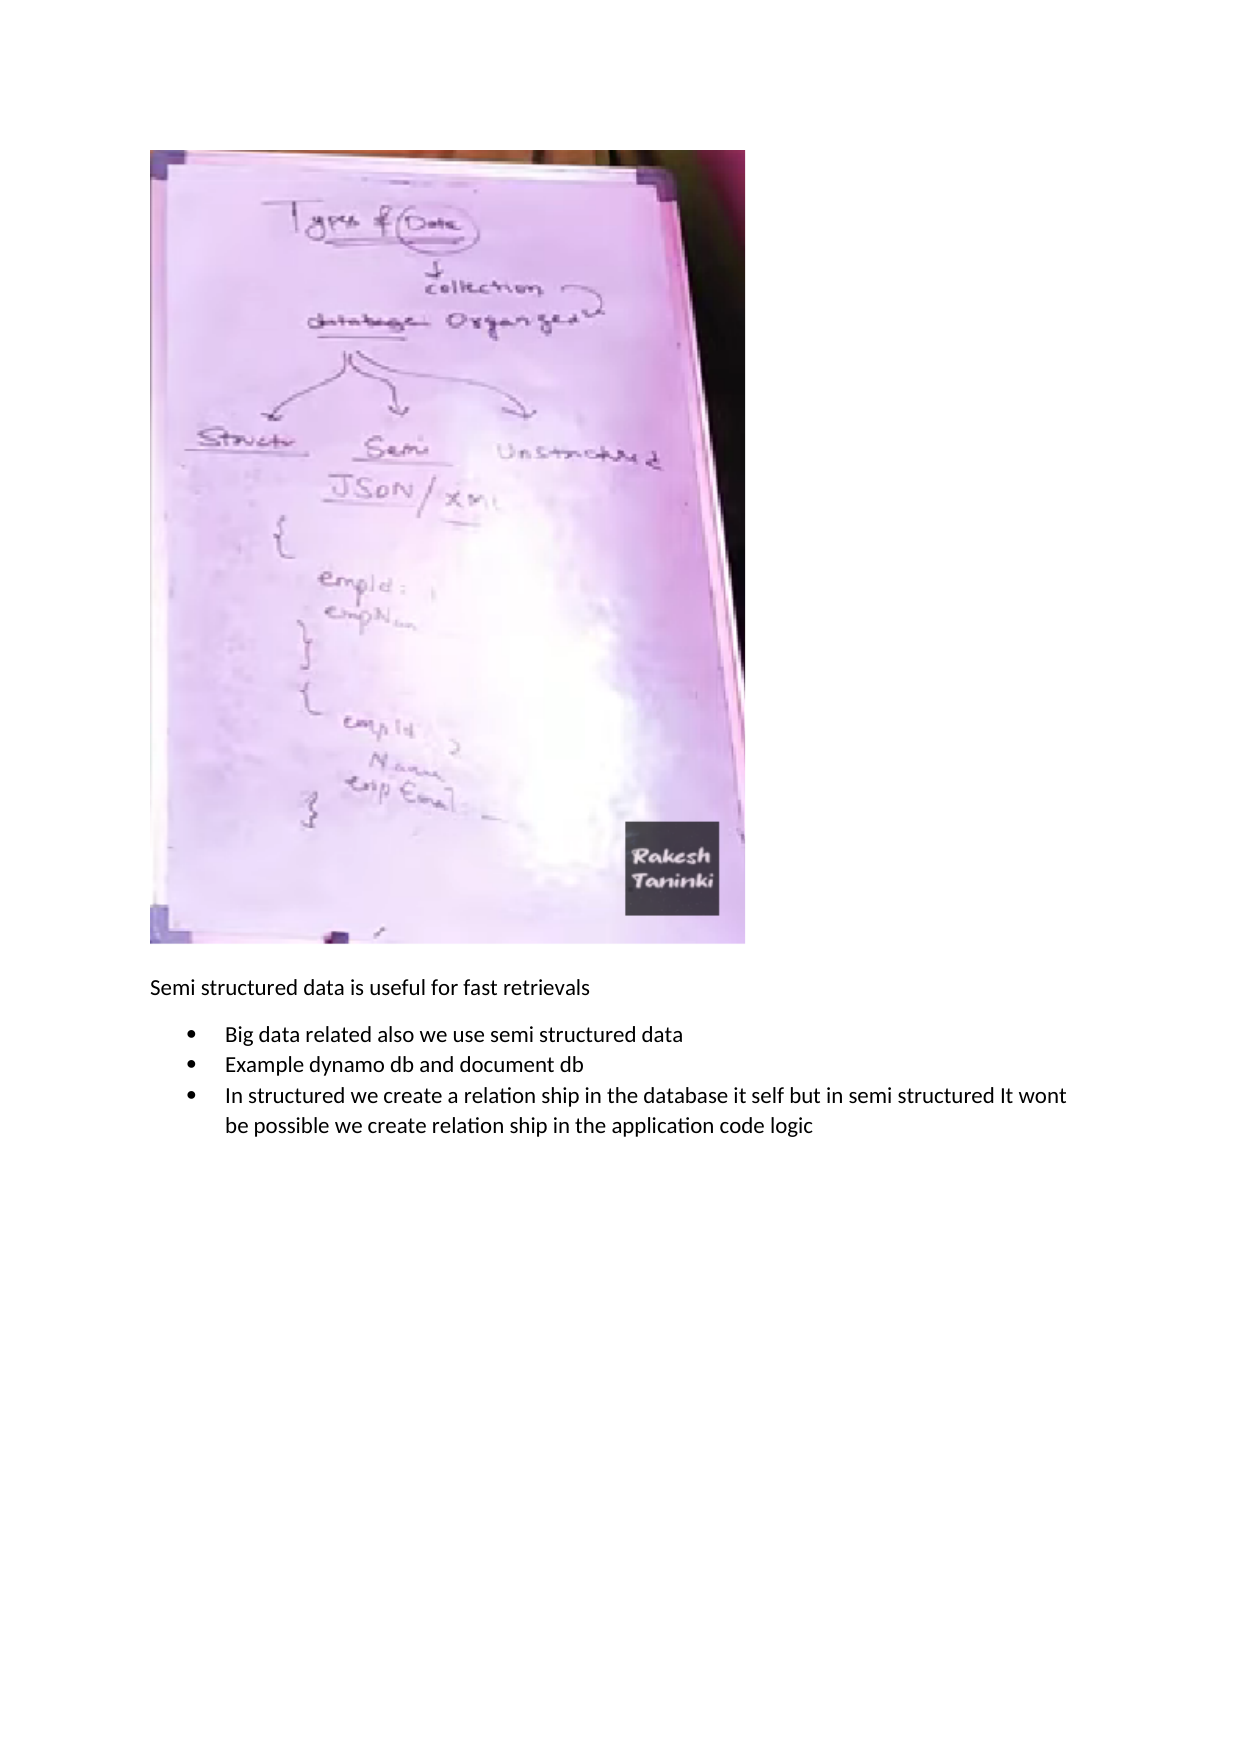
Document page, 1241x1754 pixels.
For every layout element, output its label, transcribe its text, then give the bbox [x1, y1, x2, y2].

list Example dynamo db and document db [187, 1051, 1090, 1079]
list Big data related also we use semi structured data [187, 1020, 1090, 1048]
text Semi structured data is useful for fast retrievals [150, 973, 1090, 1002]
list In structured we create a relation ship in the database it self but in semi structured It wont be possible we create relation ship in the application code logic [187, 1081, 1090, 1139]
picture [150, 150, 746, 955]
